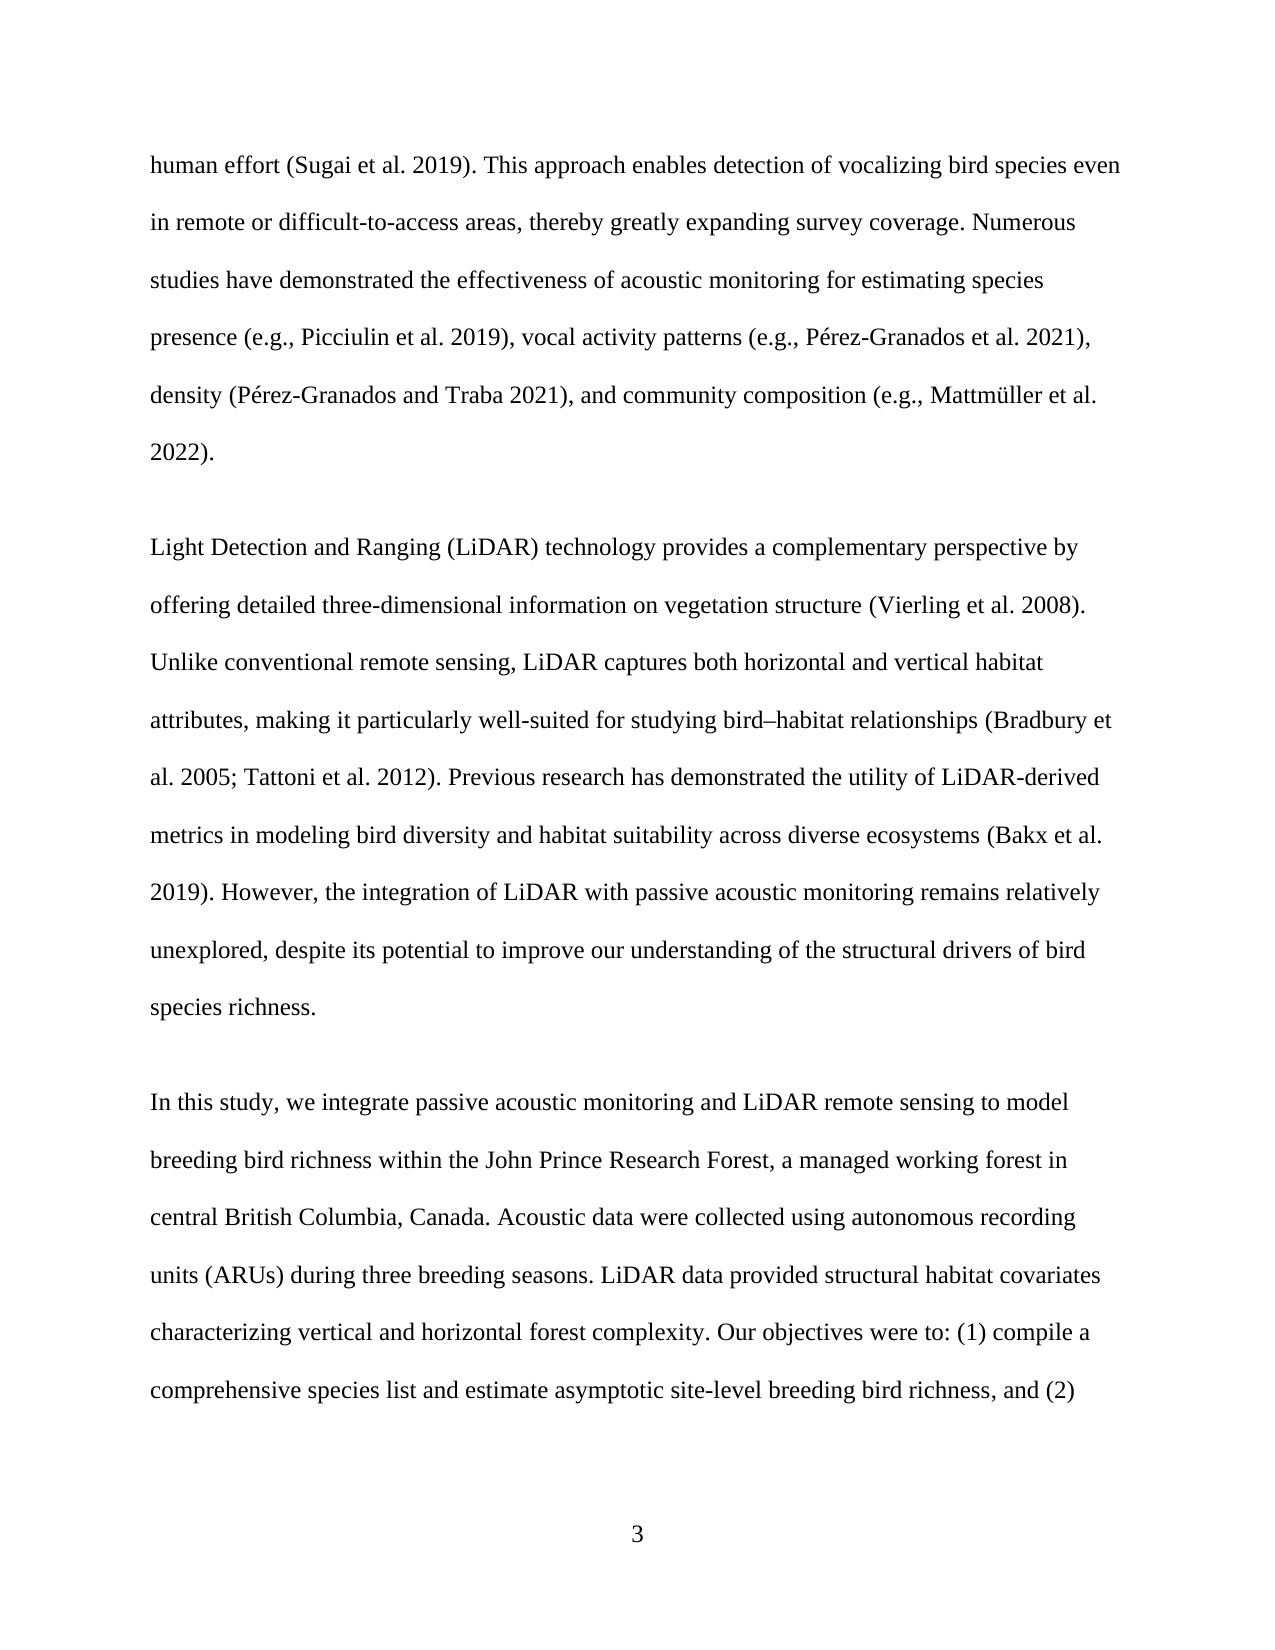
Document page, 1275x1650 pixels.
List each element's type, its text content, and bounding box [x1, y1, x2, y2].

text Light Detection and Ranging (LiDAR) technology provides a complementary perspective by offering detailed three-dimensional information on vegetation structure (Vierling et al. 2008). Unlike conventional remote sensing, LiDAR captures both horizontal and vertical habitat attributes, making it particularly well-suited for studying bird–habitat relationships (Bradbury et al. 2005; Tattoni et al. 2012). Previous research has demonstrated the utility of LiDAR-derived metrics in modeling bird diversity and habitat suitability across diverse ecosystems (Bakx et al. 2019). However, the integration of LiDAR with passive acoustic monitoring remains relatively unexplored, despite its potential to improve our understanding of the structural drivers of bird species richness. [150, 532, 1125, 1021]
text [150, 1087, 1125, 1404]
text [150, 150, 1125, 466]
